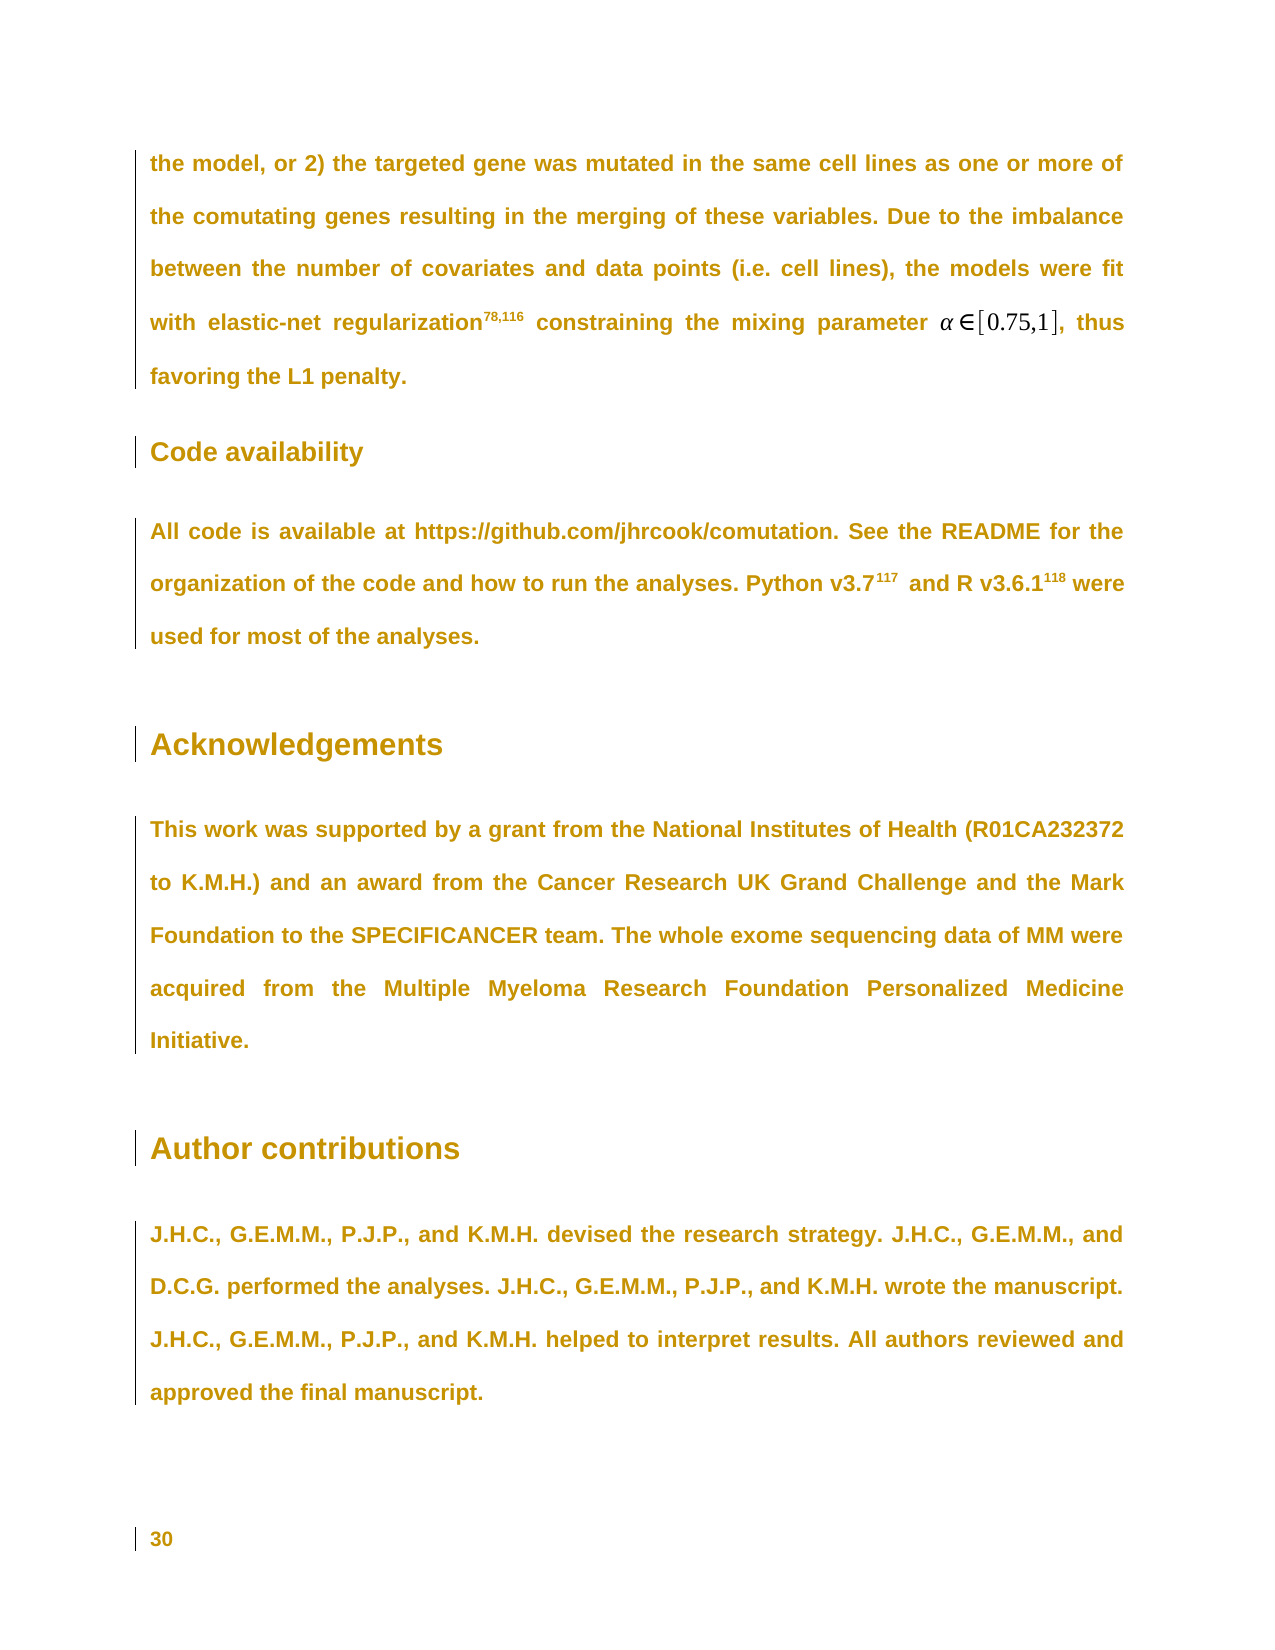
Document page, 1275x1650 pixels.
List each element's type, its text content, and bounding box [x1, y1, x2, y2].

text J.H.C., G.E.M.M., P.J.P., and K.M.H. devised the research strategy. J.H.C., G.E.M.M., and D.C.G. performed the analyses. J.H.C., G.E.M.M., P.J.P., and K.M.H. wrote the manuscript. J.H.C., G.E.M.M., P.J.P., and K.M.H. helped to interpret results. All authors reviewed and approved the final manuscript. [150, 1221, 1125, 1405]
text All code is available at https://github.com/jhrcook/comutation. See the README for the organization of the code and how to run the analyses. Python v3.7 and R v3.6.1 were used for most of the analyses. [150, 518, 1125, 649]
text This work was supported by a grant from the National Institutes of Health (R01CA232372 to K.M.H.) and an award from the Cancer Research UK Grand Challenge and the Mark Foundation to the SPECIFICANCER team. The whole exome sequencing data of MM were acquired from the Multiple Myeloma Research Foundation Personalized Medicine Initiative. [150, 816, 1125, 1054]
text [150, 150, 1125, 389]
subtitle Code availability [150, 436, 1125, 468]
subtitle Author contributions [150, 1130, 1125, 1166]
subtitle Acknowledgements [150, 726, 1125, 762]
